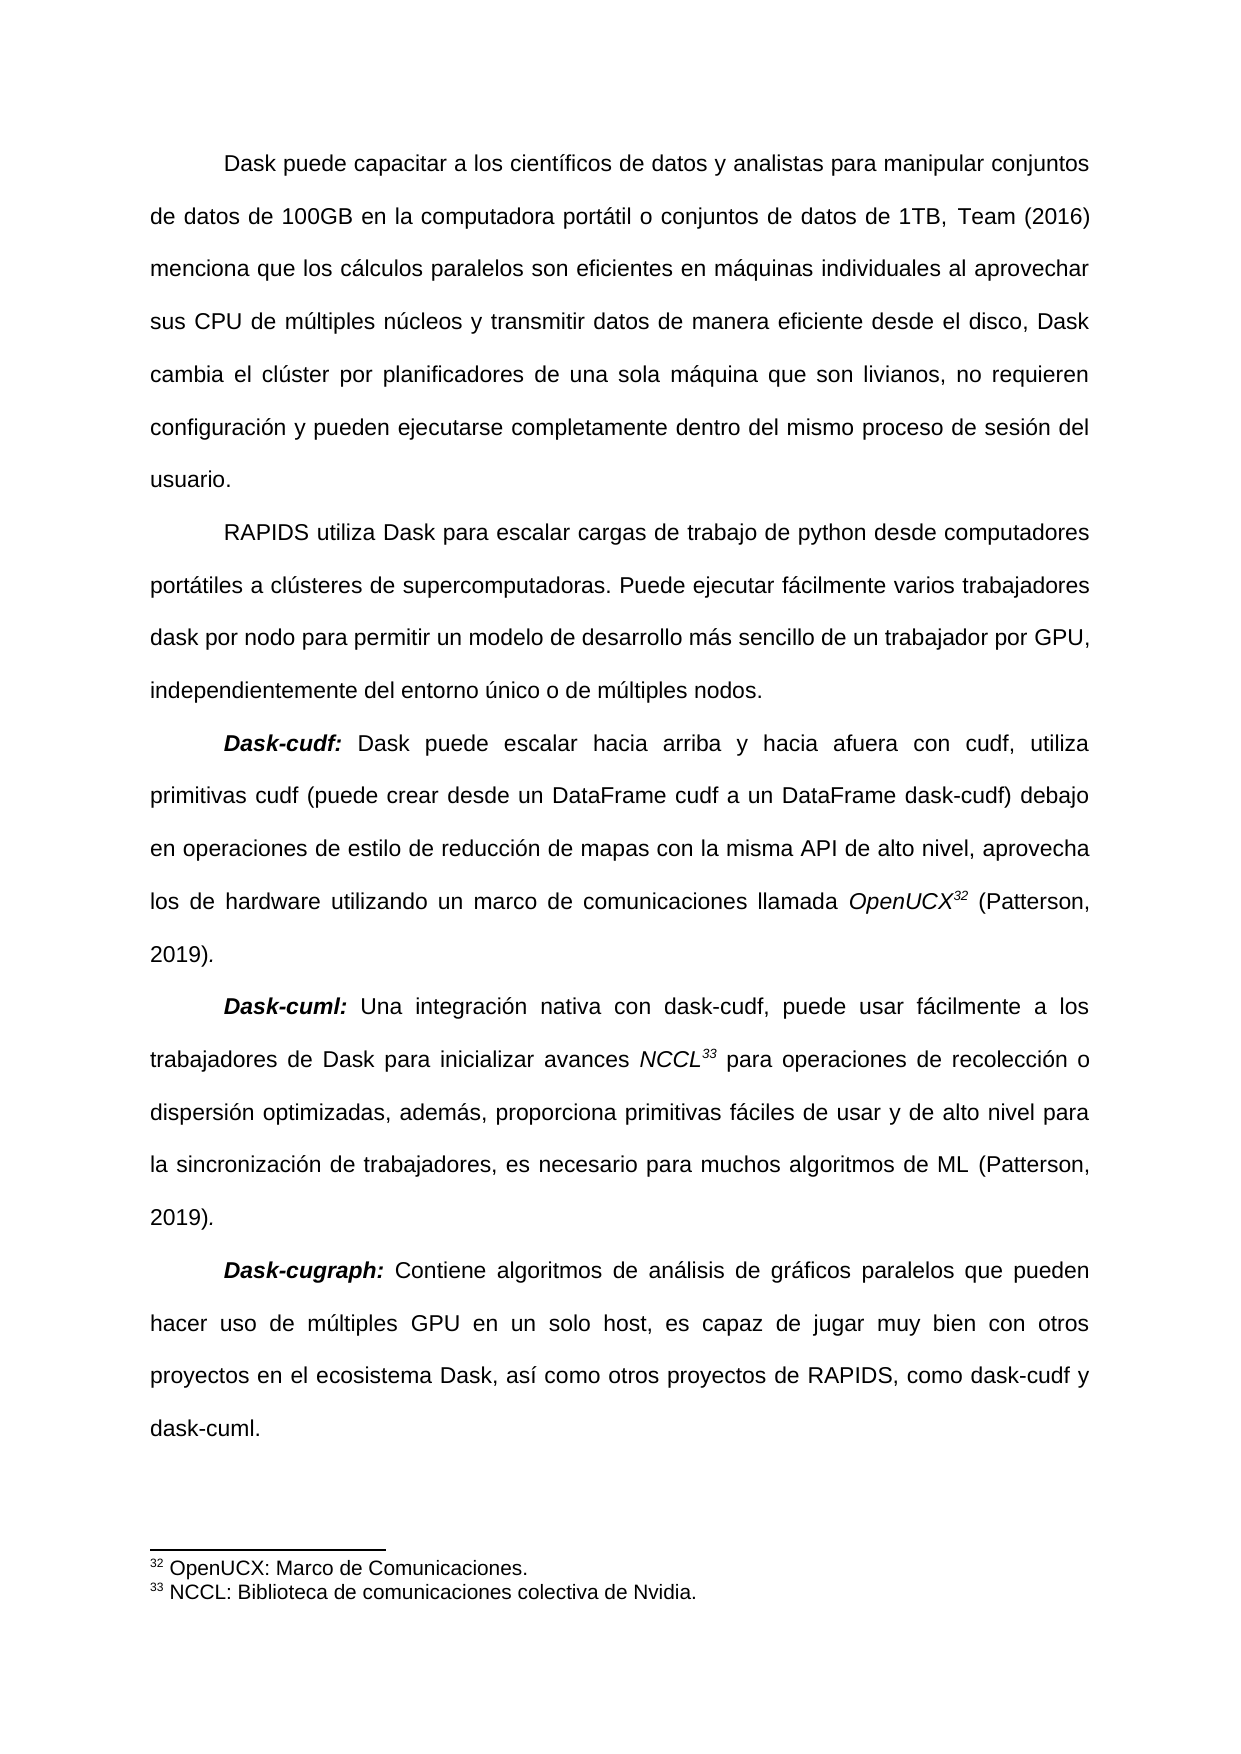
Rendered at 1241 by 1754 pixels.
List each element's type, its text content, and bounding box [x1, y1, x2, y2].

text Dask-cudf: Dask puede escalar hacia arriba y hacia afuera con cudf, utiliza primitivas cudf (puede crear desde un DataFrame cudf a un DataFrame dask-cudf) debajo en operaciones de estilo de reducción de mapas con la misma API de alto nivel, aprovecha los de hardware utilizando un marco de comunicaciones llamada OpenUCX (Patterson, 2019). [150, 730, 1090, 967]
text Dask-cuml: Una integración nativa con dask-cudf, puede usar fácilmente a los trabajadores de Dask para inicializar avances NCCL para operaciones de recolección o dispersión optimizadas, además, proporciona primitivas fáciles de usar y de alto nivel para la sincronización de trabajadores, es necesario para muchos algoritmos de ML (Patterson, 2019). [150, 993, 1090, 1231]
text Dask-cugraph: Contiene algoritmos de análisis de gráficos paralelos que pueden hacer uso de múltiples GPU en un solo host, es capaz de jugar muy bien con otros proyectos en el ecosistema Dask, así como otros proyectos de RAPIDS, como dask-cudf y dask-cuml. [150, 1257, 1090, 1441]
text Dask puede capacitar a los científicos de datos y analistas para manipular conjuntos de datos de 100GB en la computadora portátil o conjuntos de datos de 1TB, Team (2016) menciona que los cálculos paralelos son eficientes en máquinas individuales al aprovechar sus CPU de múltiples núcleos y transmitir datos de manera eficiente desde el disco, Dask cambia el clúster por planificadores de una sola máquina que son livianos, no requieren configuración y pueden ejecutarse completamente dentro del mismo proceso de sesión del usuario. [150, 150, 1090, 493]
text RAPIDS utiliza Dask para escalar cargas de trabajo de python desde computadores portátiles a clústeres de supercomputadoras. Puede ejecutar fácilmente varios trabajadores dask por nodo para permitir un modelo de desarrollo más sencillo de un trabajador por GPU, independientemente del entorno único o de múltiples nodos. [150, 519, 1090, 703]
